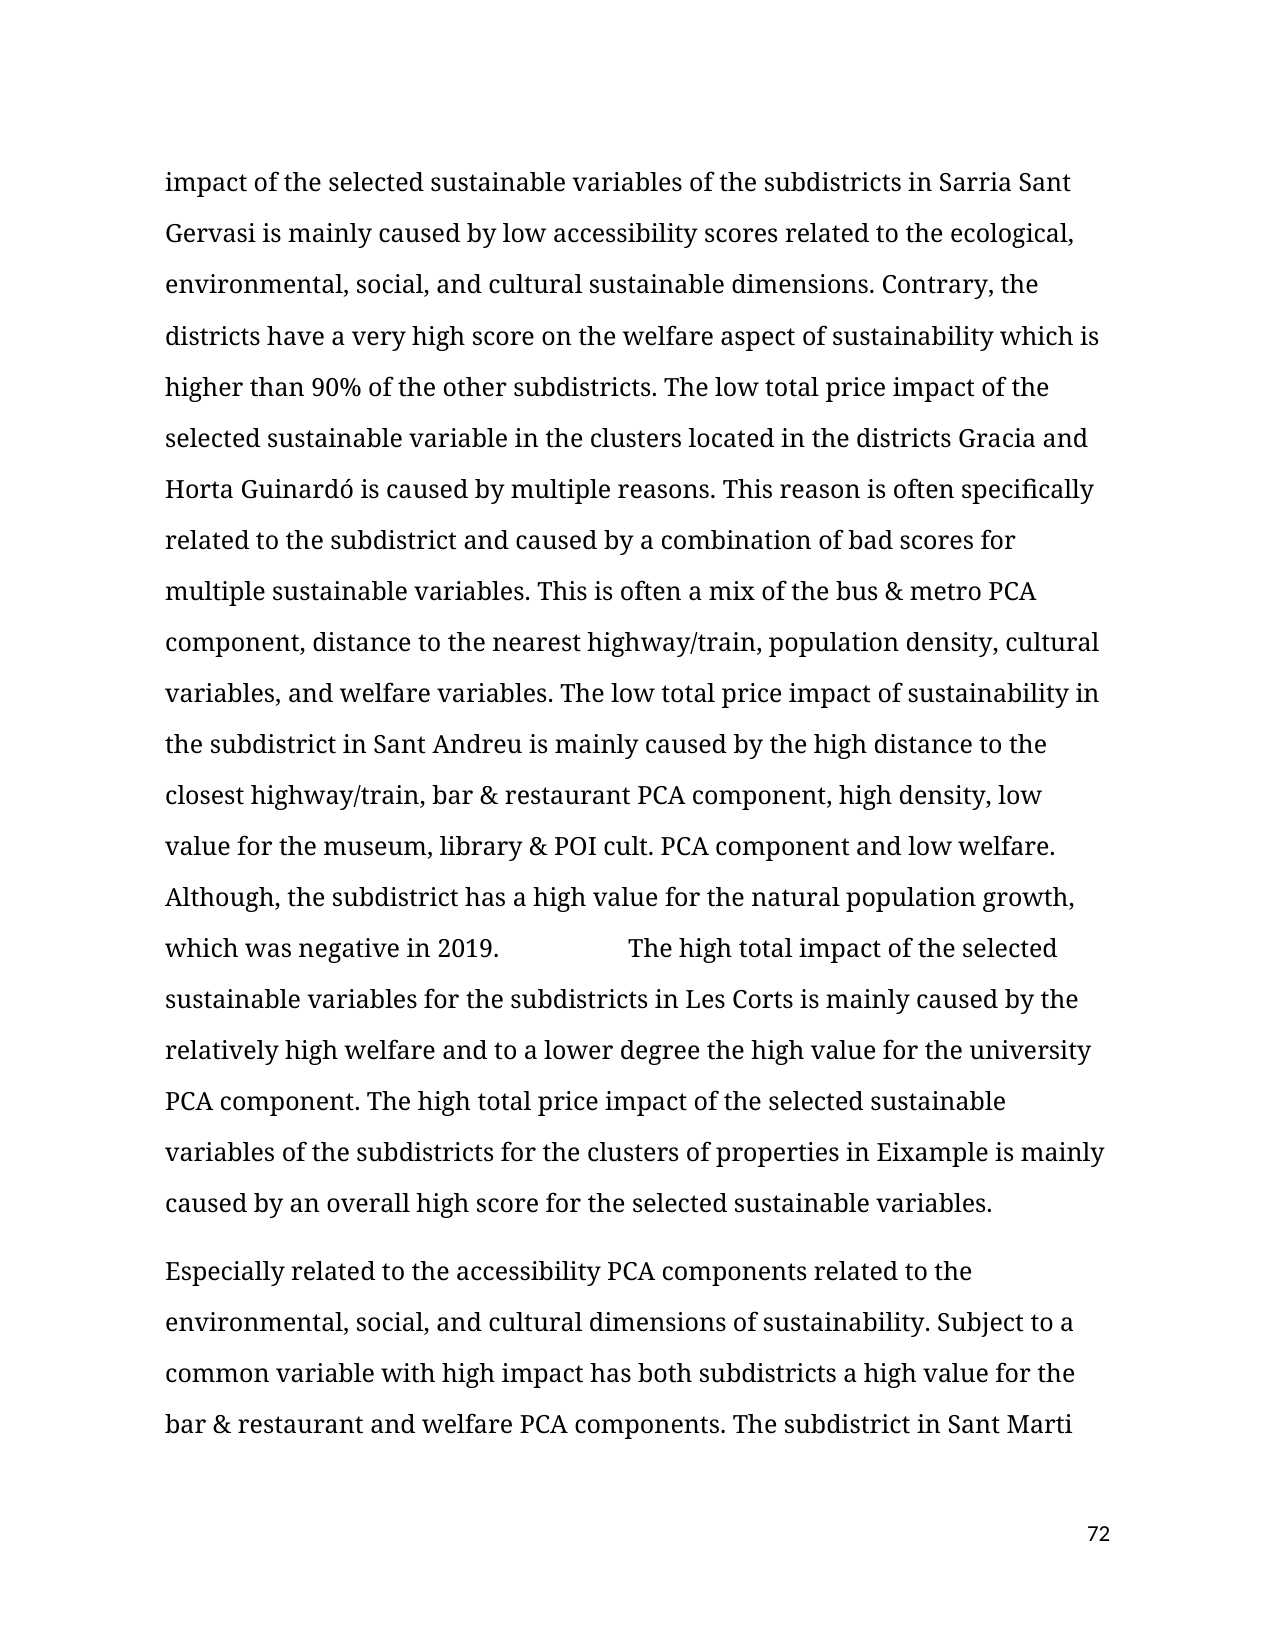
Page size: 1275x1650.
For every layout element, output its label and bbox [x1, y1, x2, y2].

text [165, 1253, 1110, 1441]
text [165, 165, 1110, 1220]
